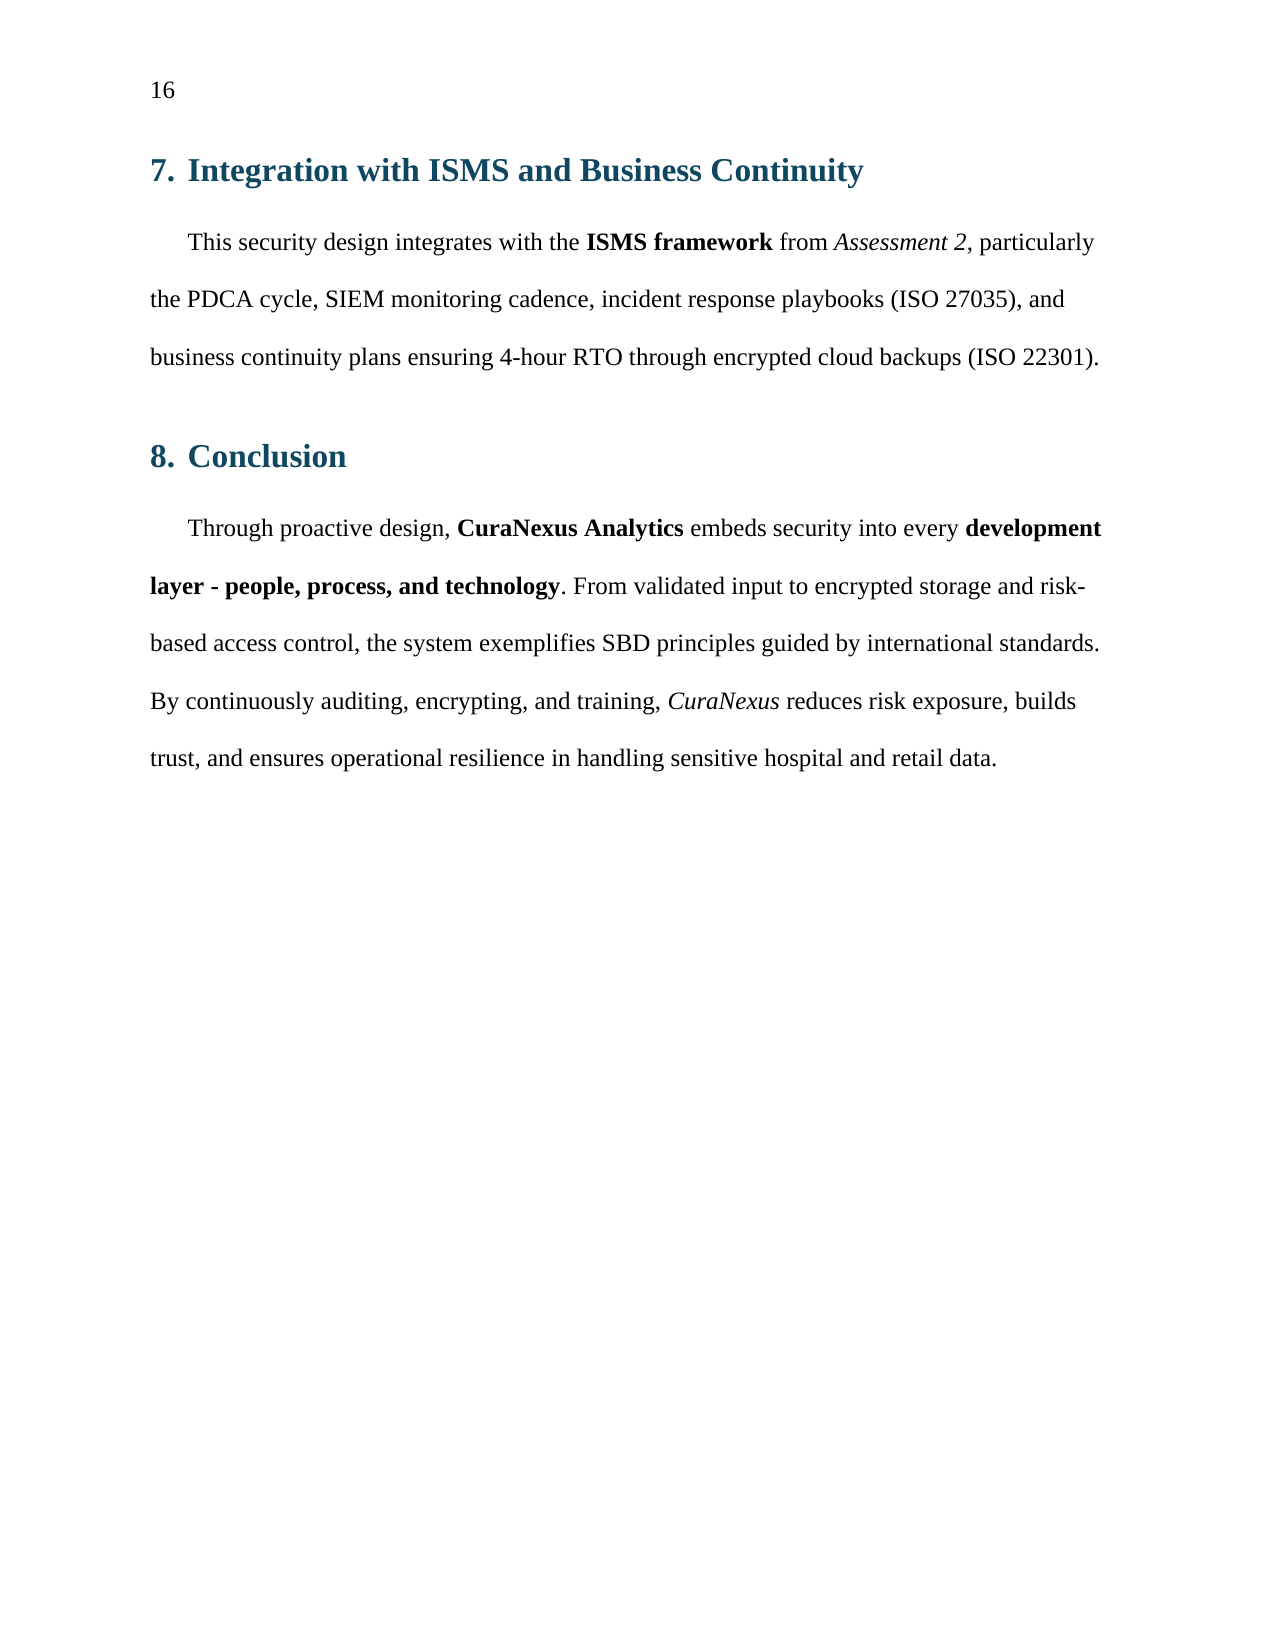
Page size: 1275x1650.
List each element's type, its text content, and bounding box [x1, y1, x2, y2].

text This security design integrates with the ISMS framework from Assessment 2, particularly the PDCA cycle, SIEM monitoring cadence, incident response playbooks (ISO 27035), and business continuity plans ensuring 4-hour RTO through encrypted cloud backups (ISO 22301). [150, 227, 1125, 370]
text Through proactive design, CuraNexus Analytics embeds security into every development layer - people, process, and technology. From validated input to encrypted storage and risk-based access control, the system exemplifies SBD principles guided by international standards. By continuously auditing, encrypting, and training, CuraNexus reduces risk exposure, builds trust, and ensures operational resilience in handling sensitive hospital and retail data. [150, 513, 1125, 772]
subtitle Integration with ISMS and Business Continuity [150, 150, 1125, 188]
subtitle Conclusion [150, 437, 1125, 475]
